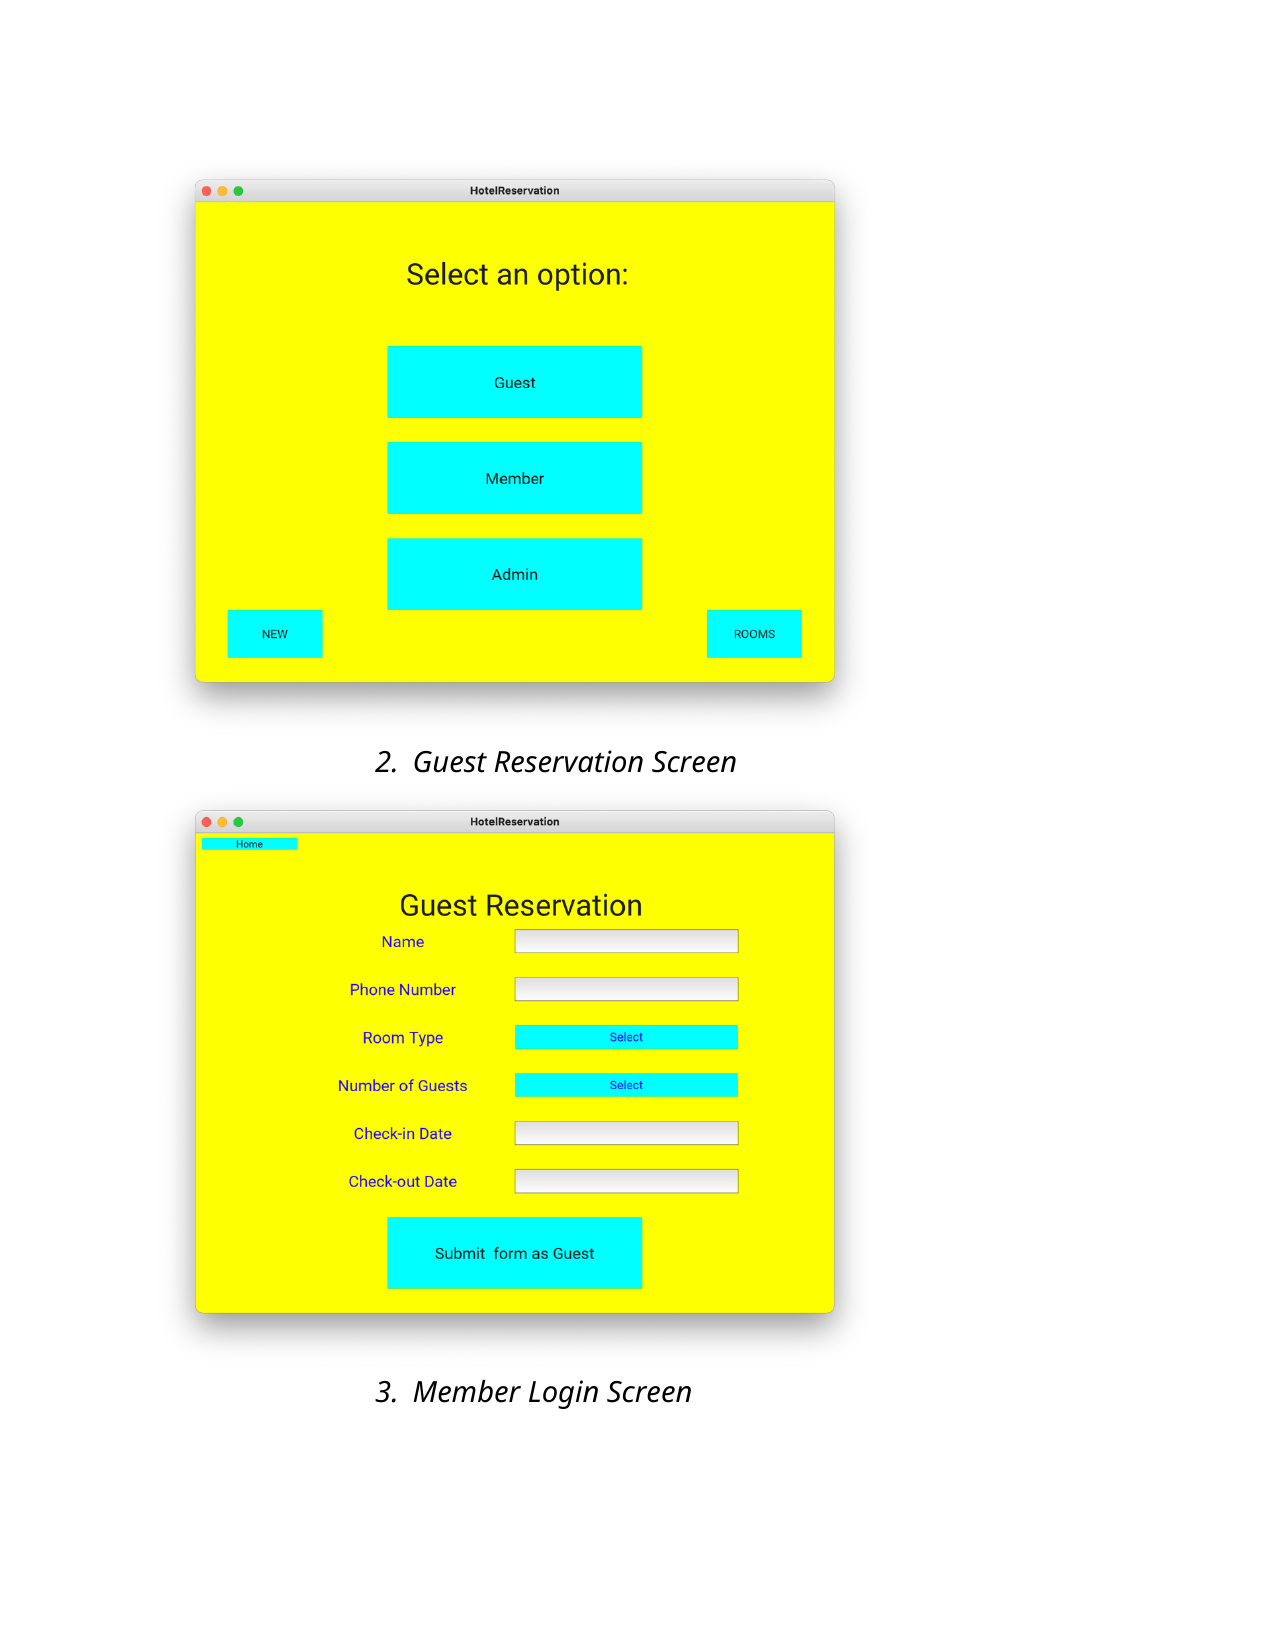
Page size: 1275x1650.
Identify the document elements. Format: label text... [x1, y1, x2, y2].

list Member Login Screen [375, 1371, 1125, 1411]
picture [150, 150, 879, 741]
list Guest Reservation Screen [375, 741, 1125, 781]
picture [150, 780, 879, 1372]
